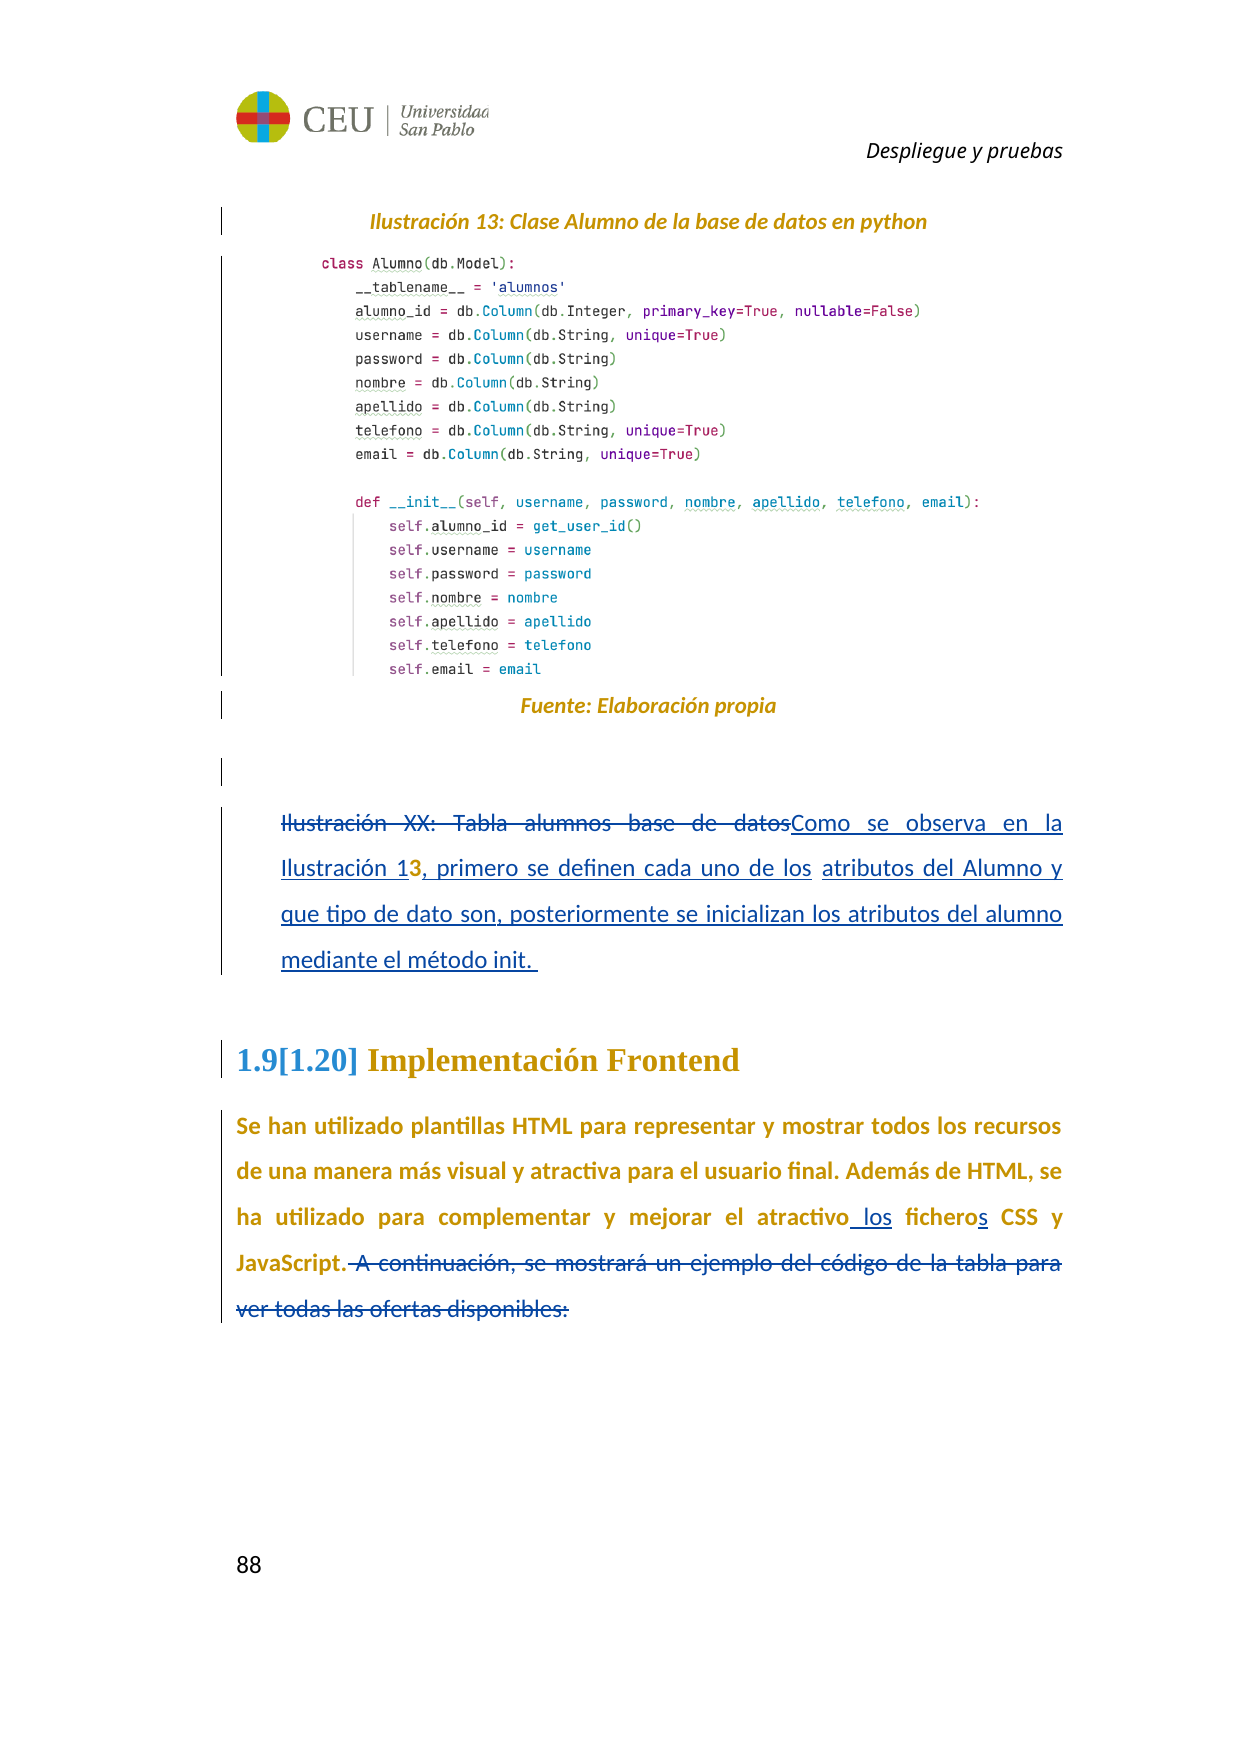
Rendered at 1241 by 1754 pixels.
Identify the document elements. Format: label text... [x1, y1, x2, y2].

text 3 [281, 807, 1063, 924]
list Fuente: Elaboración propia [236, 691, 1063, 719]
picture [321, 255, 979, 676]
text Se han utilizado plantillas HTML para representar y mostrar todos los recursos de una manera más visual y atractiva para el usuario final. Además de HTML, se ha utilizado para complementar y mejorar el atractivo fichero CSS y JavaScript. [236, 1110, 1063, 1323]
picture [235, 89, 489, 143]
subtitle Implementación Frontend [236, 1040, 1063, 1078]
text 3 [281, 925, 1063, 974]
